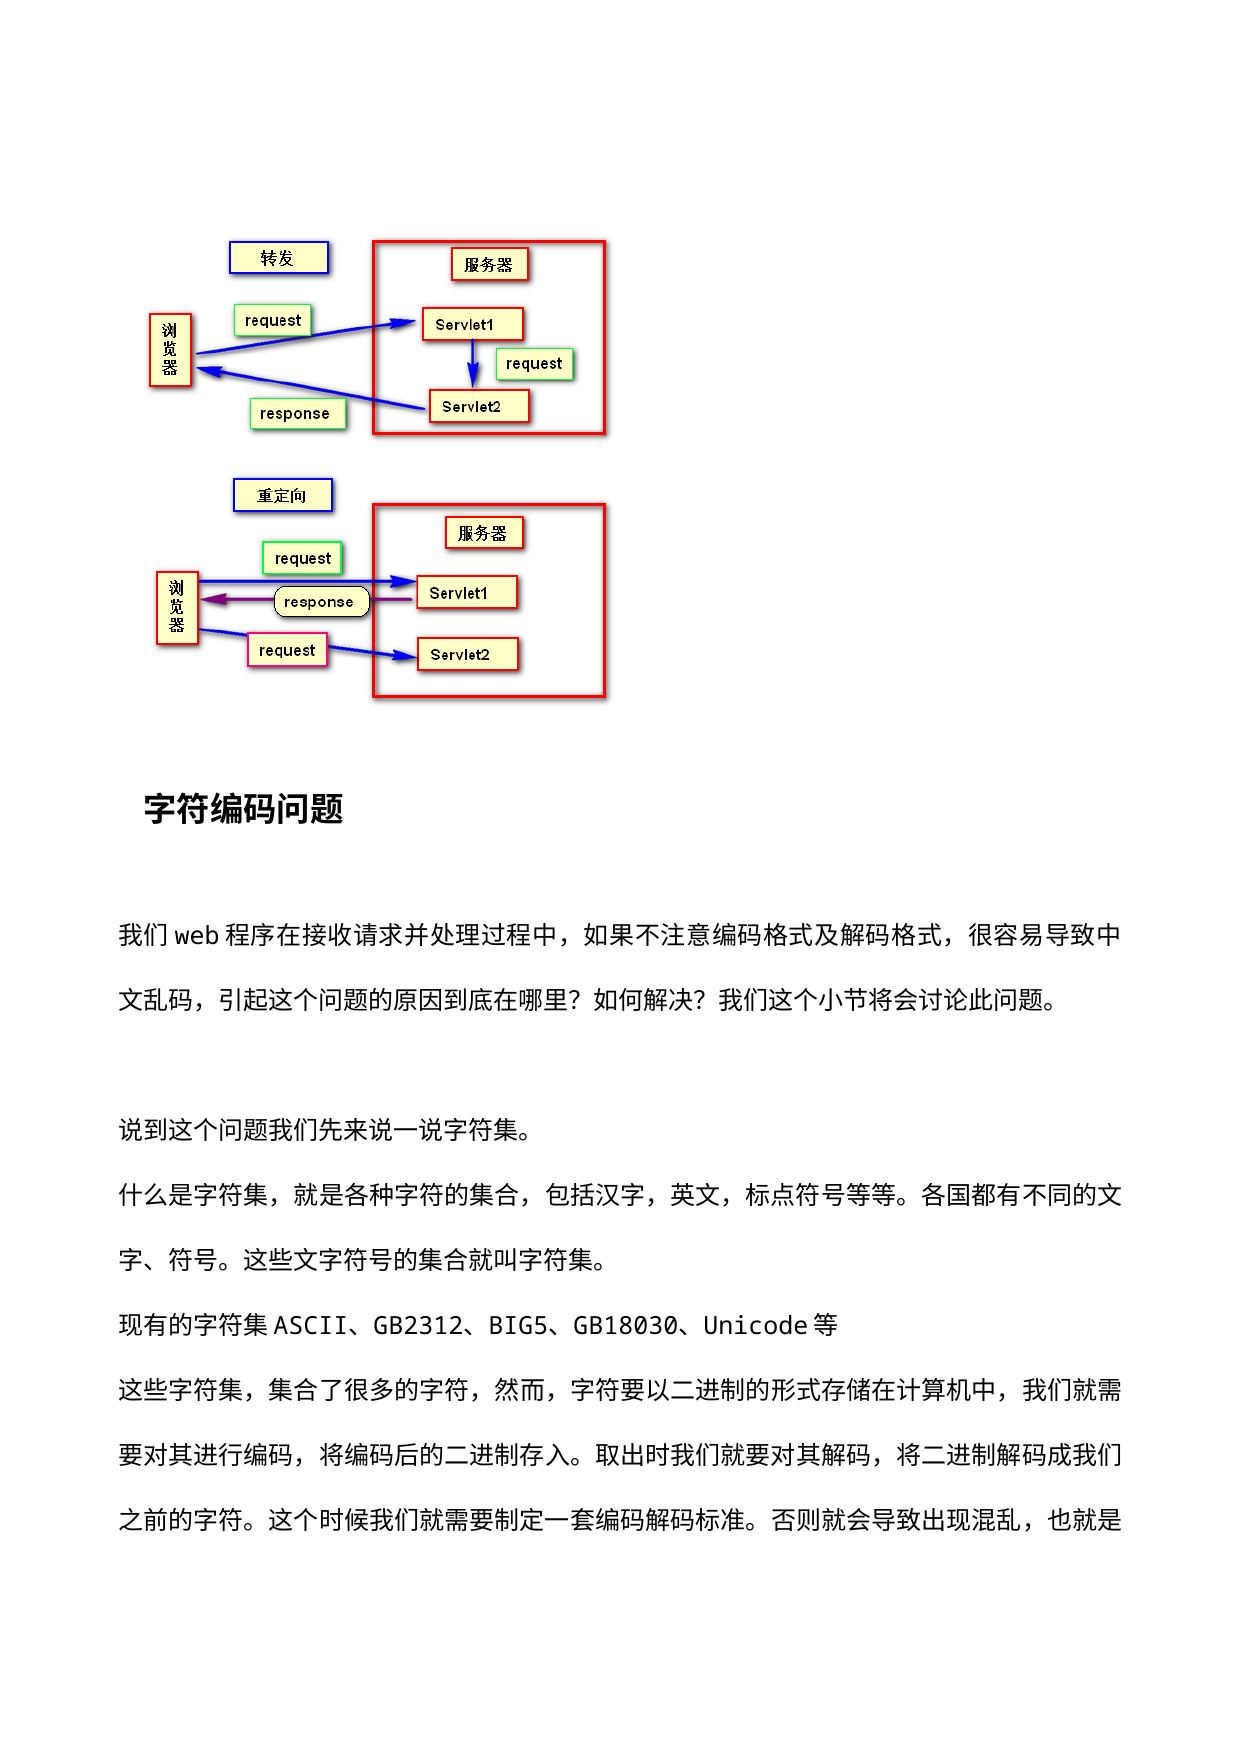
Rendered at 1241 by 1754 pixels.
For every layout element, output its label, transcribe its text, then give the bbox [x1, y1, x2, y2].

text 现有的字符集ASCII、GB2312、BIG5、GB18030、Unicode等 [118, 1291, 1122, 1356]
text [118, 1356, 1122, 1551]
text 说到这个问题我们先来说一说字符集。 [118, 1096, 1122, 1161]
text 我们web程序在接收请求并处理过程中，如果不注意编码格式及解码格式，很容易导致中文乱码，引起这个问题的原因到底在哪里？如何解决？我们这个小节将会讨论此问题。 [118, 901, 1122, 1031]
text 什么是字符集，就是各种字符的集合，包括汉字，英文，标点符号等等。各国都有不同的文字、符号。这些文字符号的集合就叫字符集。 [118, 1161, 1122, 1291]
subtitle 字符编码问题 [143, 774, 1097, 839]
picture [118, 162, 634, 740]
